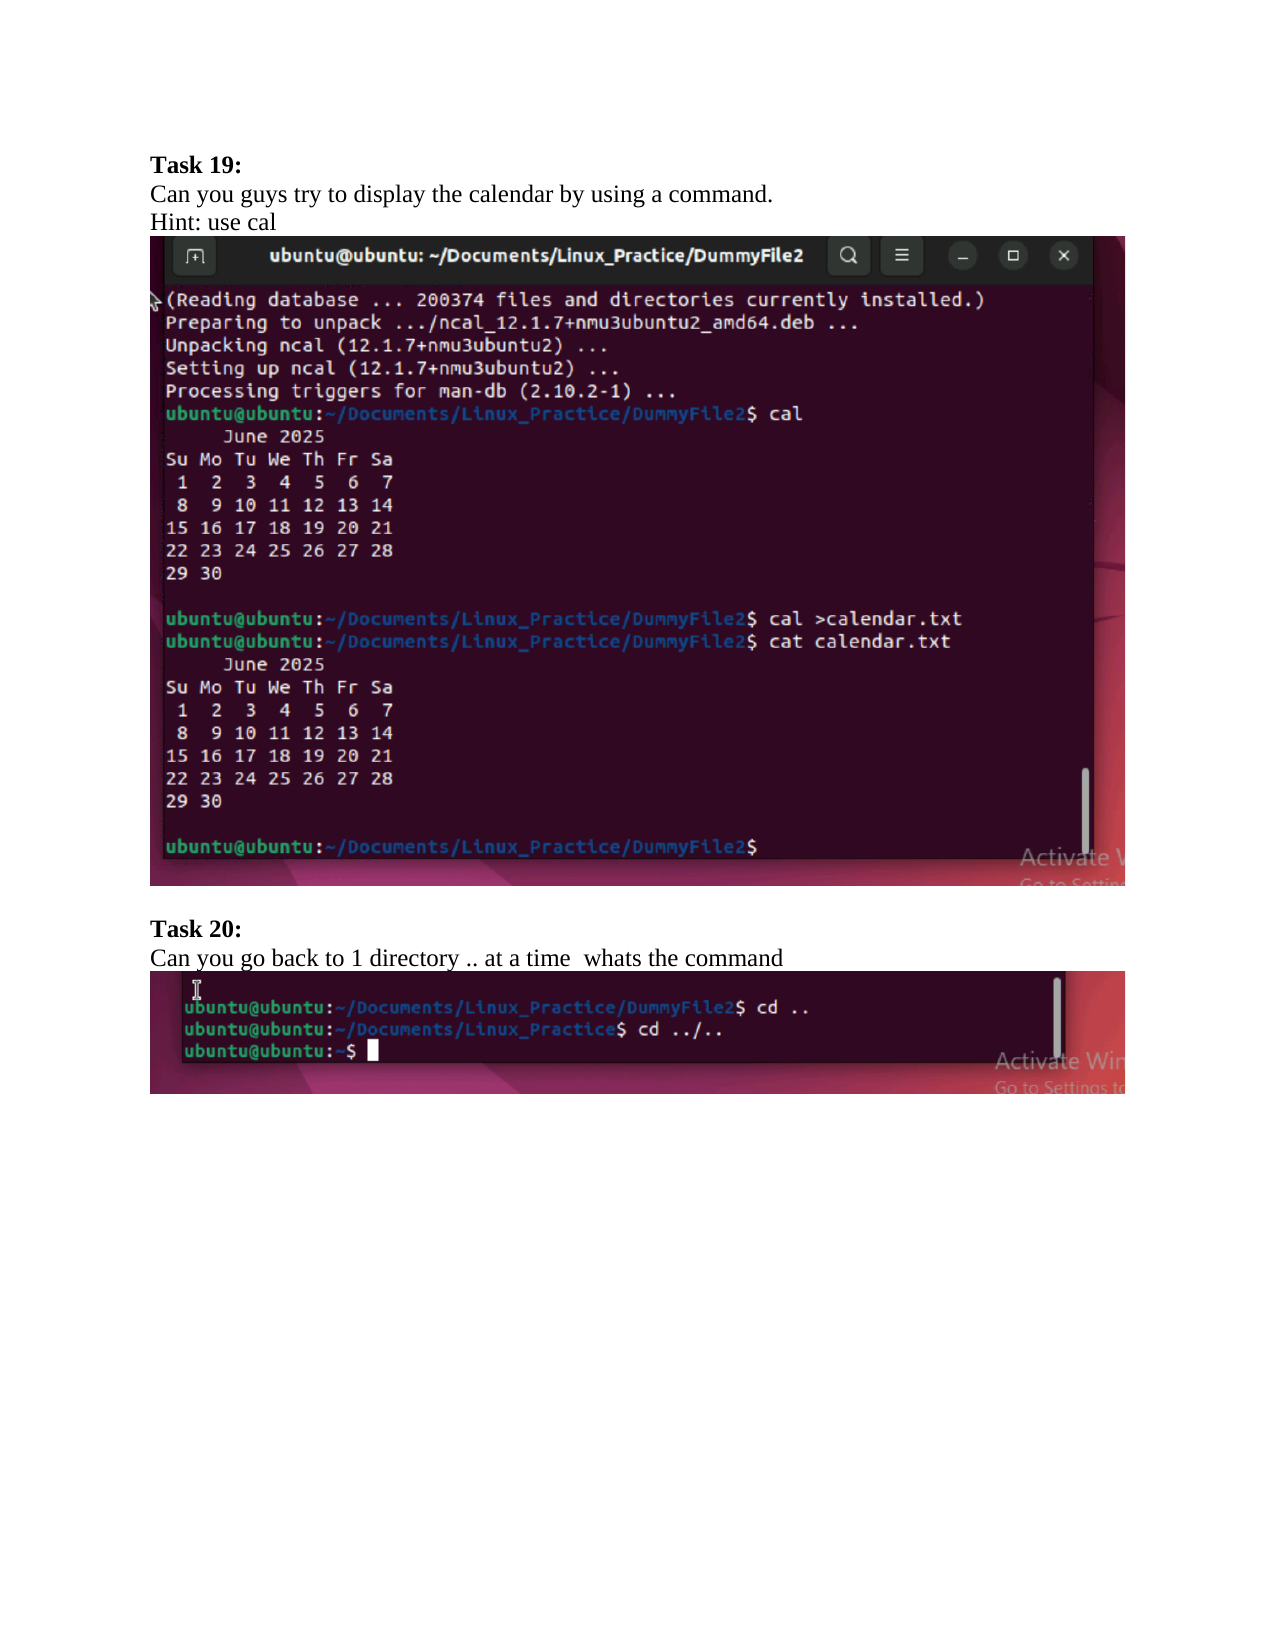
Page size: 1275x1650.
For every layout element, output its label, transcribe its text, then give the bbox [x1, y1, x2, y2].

text Task 19: [150, 150, 1125, 179]
text Task 20: [150, 914, 1125, 943]
text Hint: use cal [150, 207, 1125, 236]
text Can you guys try to display the calendar by using a command. [150, 179, 1125, 207]
picture [150, 971, 1125, 1094]
picture [150, 236, 1125, 886]
text Can you go back to 1 directory .. at a time whats the command [150, 943, 1125, 971]
